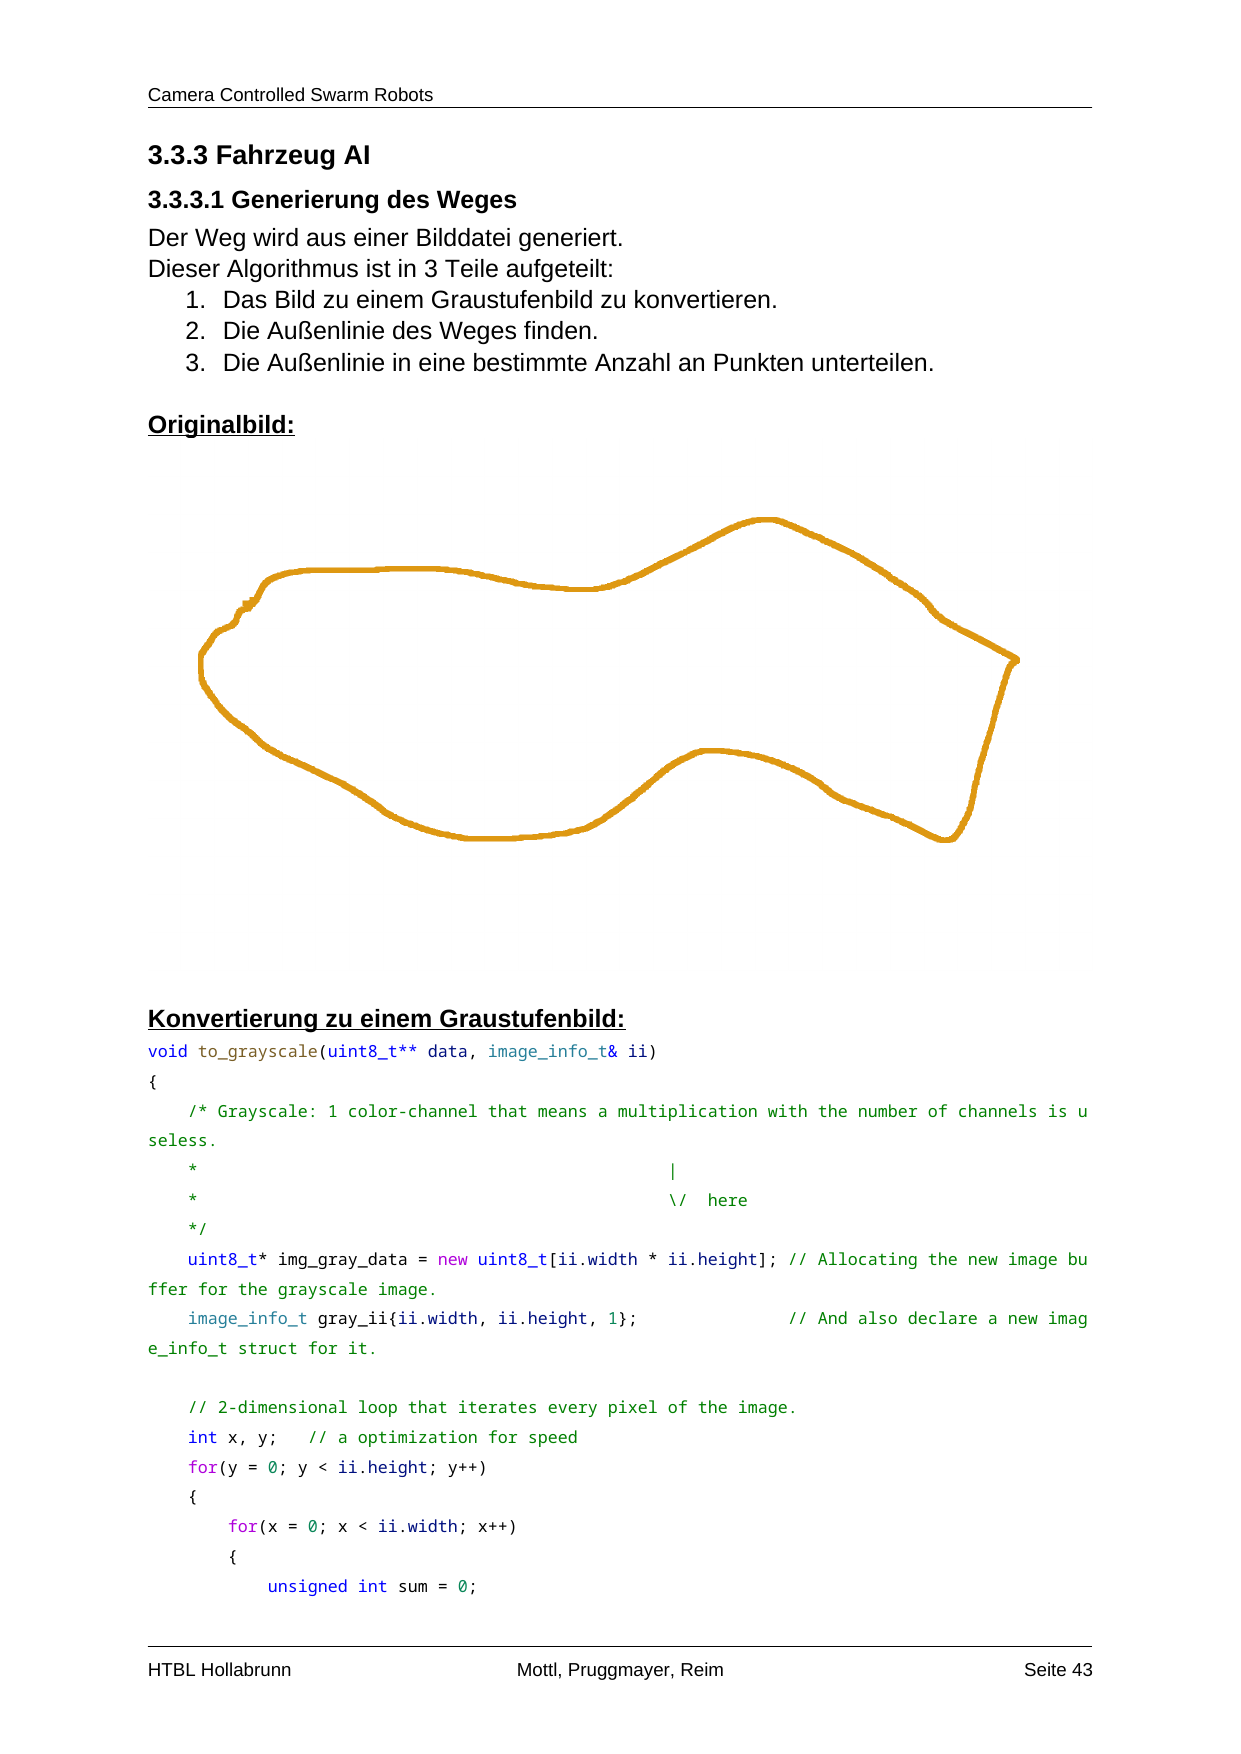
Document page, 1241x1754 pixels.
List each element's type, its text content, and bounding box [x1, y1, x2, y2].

list Die Außenlinie des Weges finden. [185, 314, 1092, 345]
text image_info_t gray_ii{ii.width, ii.height, 1}; // And also declare a new image_info_t struct for it. [148, 1300, 1092, 1359]
text for(y = 0; y < ii.height; y++) [148, 1448, 1092, 1478]
text Der Weg wird aus einer Bilddatei generiert. Dieser Algorithmus ist in 3 Teile aufgeteilt: [148, 220, 1092, 283]
list Die Außenlinie in eine bestimmte Anzahl an Punkten unterteilen. [185, 345, 1092, 376]
picture [147, 438, 1093, 971]
list Das Bild zu einem Graustufenbild zu konvertieren. [185, 283, 1092, 314]
text * | [148, 1152, 1092, 1181]
text Originalbild: [148, 408, 1092, 438]
text /* Grayscale: 1 color-channel that means a multiplication with the number of channels is useless. [148, 1092, 1092, 1152]
text void to_grayscale(uint8_t** data, image_info_t& ii) [148, 1033, 1092, 1062]
subtitle Fahrzeug AI [148, 139, 1092, 170]
text { [148, 1062, 1092, 1092]
text for(x = 0; x < ii.width; x++) [148, 1508, 1092, 1537]
text { [148, 1478, 1092, 1508]
text * \/ here [148, 1181, 1092, 1211]
text // 2-dimensional loop that iterates every pixel of the image. [148, 1389, 1092, 1419]
subtitle Generierung des Weges [148, 183, 1092, 214]
text { [148, 1537, 1092, 1567]
text int x, y; // a optimization for speed [148, 1419, 1092, 1448]
text uint8_t* img_gray_data = new uint8_t[ii.width * ii.height]; // Allocating the new image buffer for the grayscale image. [148, 1241, 1092, 1300]
text Konvertierung zu einem Graustufenbild: [148, 1002, 1092, 1033]
text unsigned int sum = 0; [148, 1567, 1092, 1597]
text */ [148, 1211, 1092, 1241]
